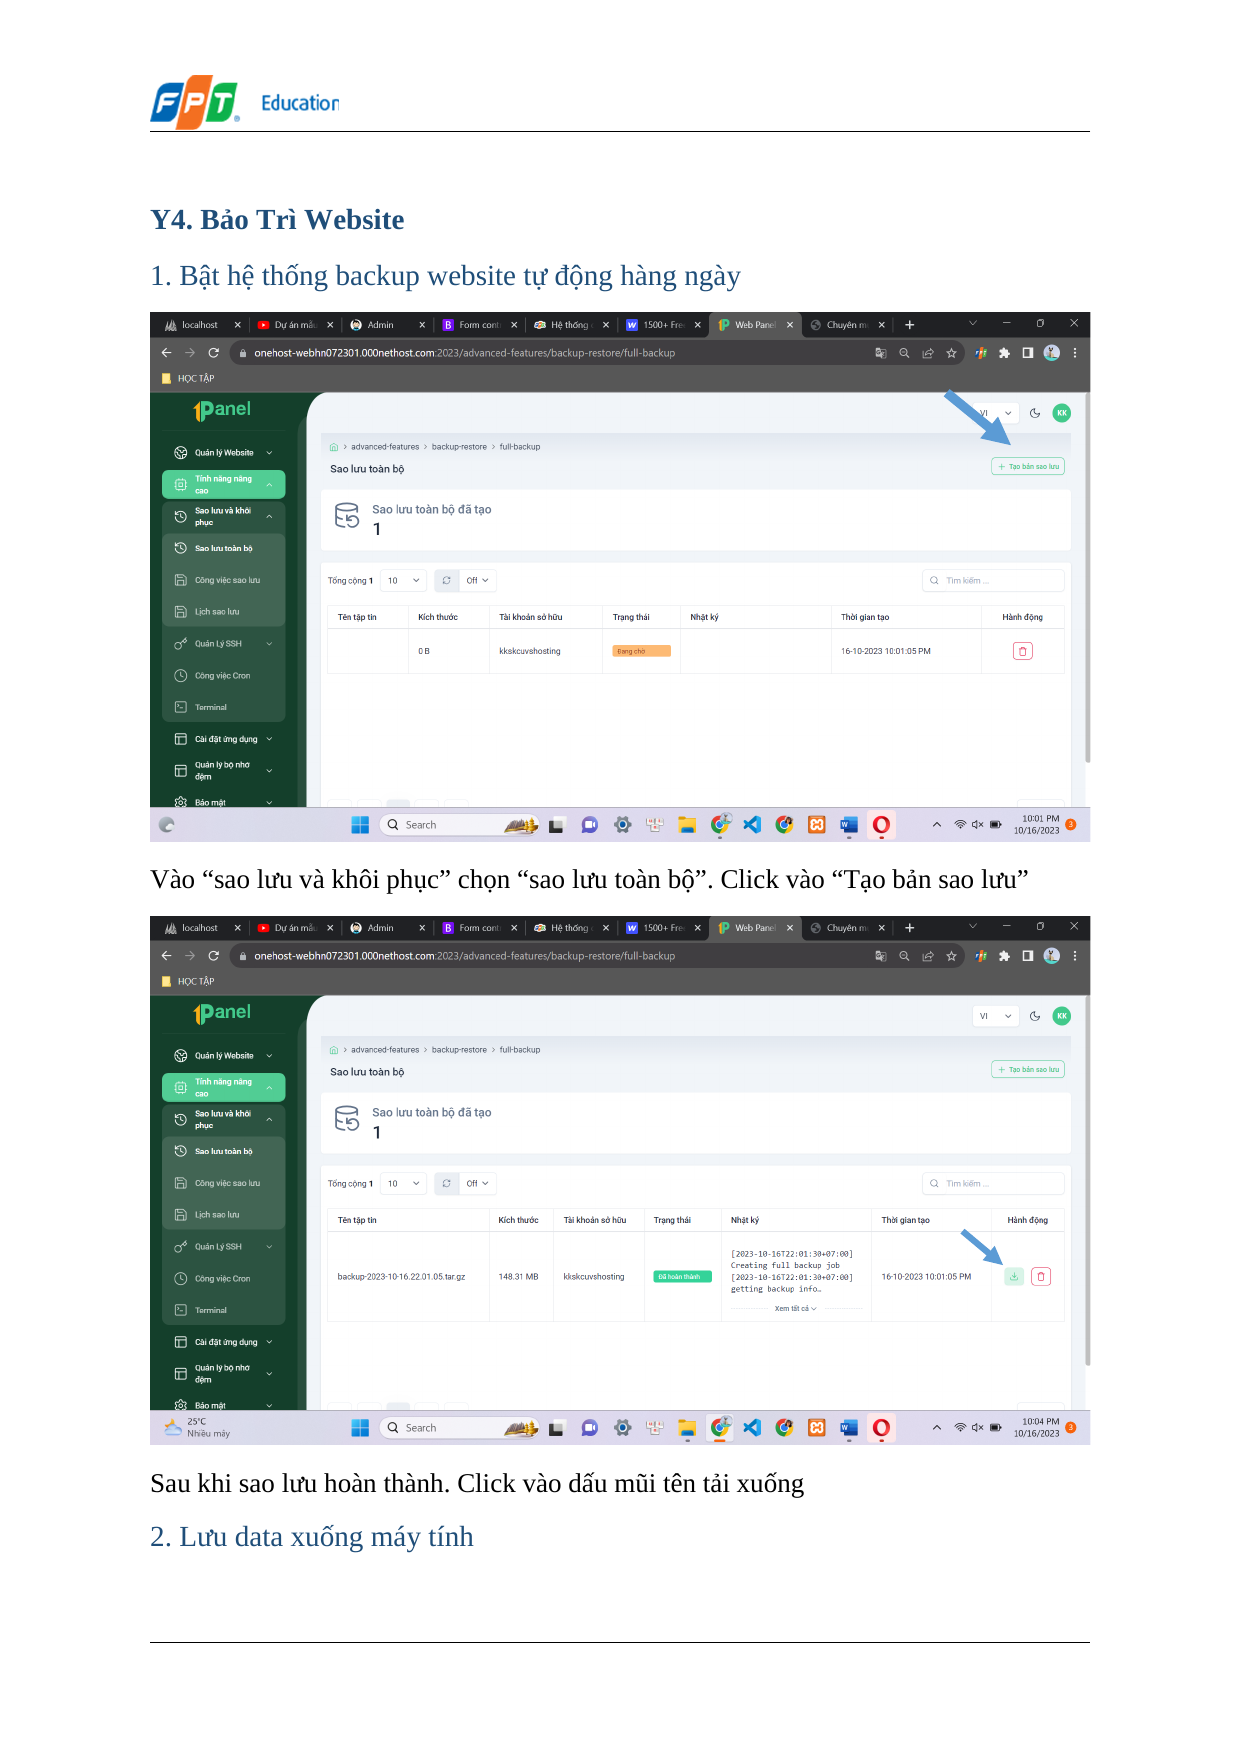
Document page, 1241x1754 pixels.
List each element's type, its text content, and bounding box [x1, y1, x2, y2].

picture [150, 75, 339, 130]
text 2. Lưu data xuống máy tính [150, 1519, 1090, 1553]
picture [150, 916, 1091, 1445]
text 1. Bật hệ thống backup website tự động hàng ngày [150, 258, 1090, 291]
text Sau khi sao lưu hoàn thành. Click vào dấu mũi tên tải xuống [150, 1467, 1090, 1498]
text Vào “sao lưu và khôi phục” chọn “sao lưu toàn bộ”. Click vào “Tạo bản sao lưu” [150, 863, 1090, 895]
picture [150, 312, 1091, 842]
text Y4. Bảo Trì Website [150, 202, 1090, 236]
